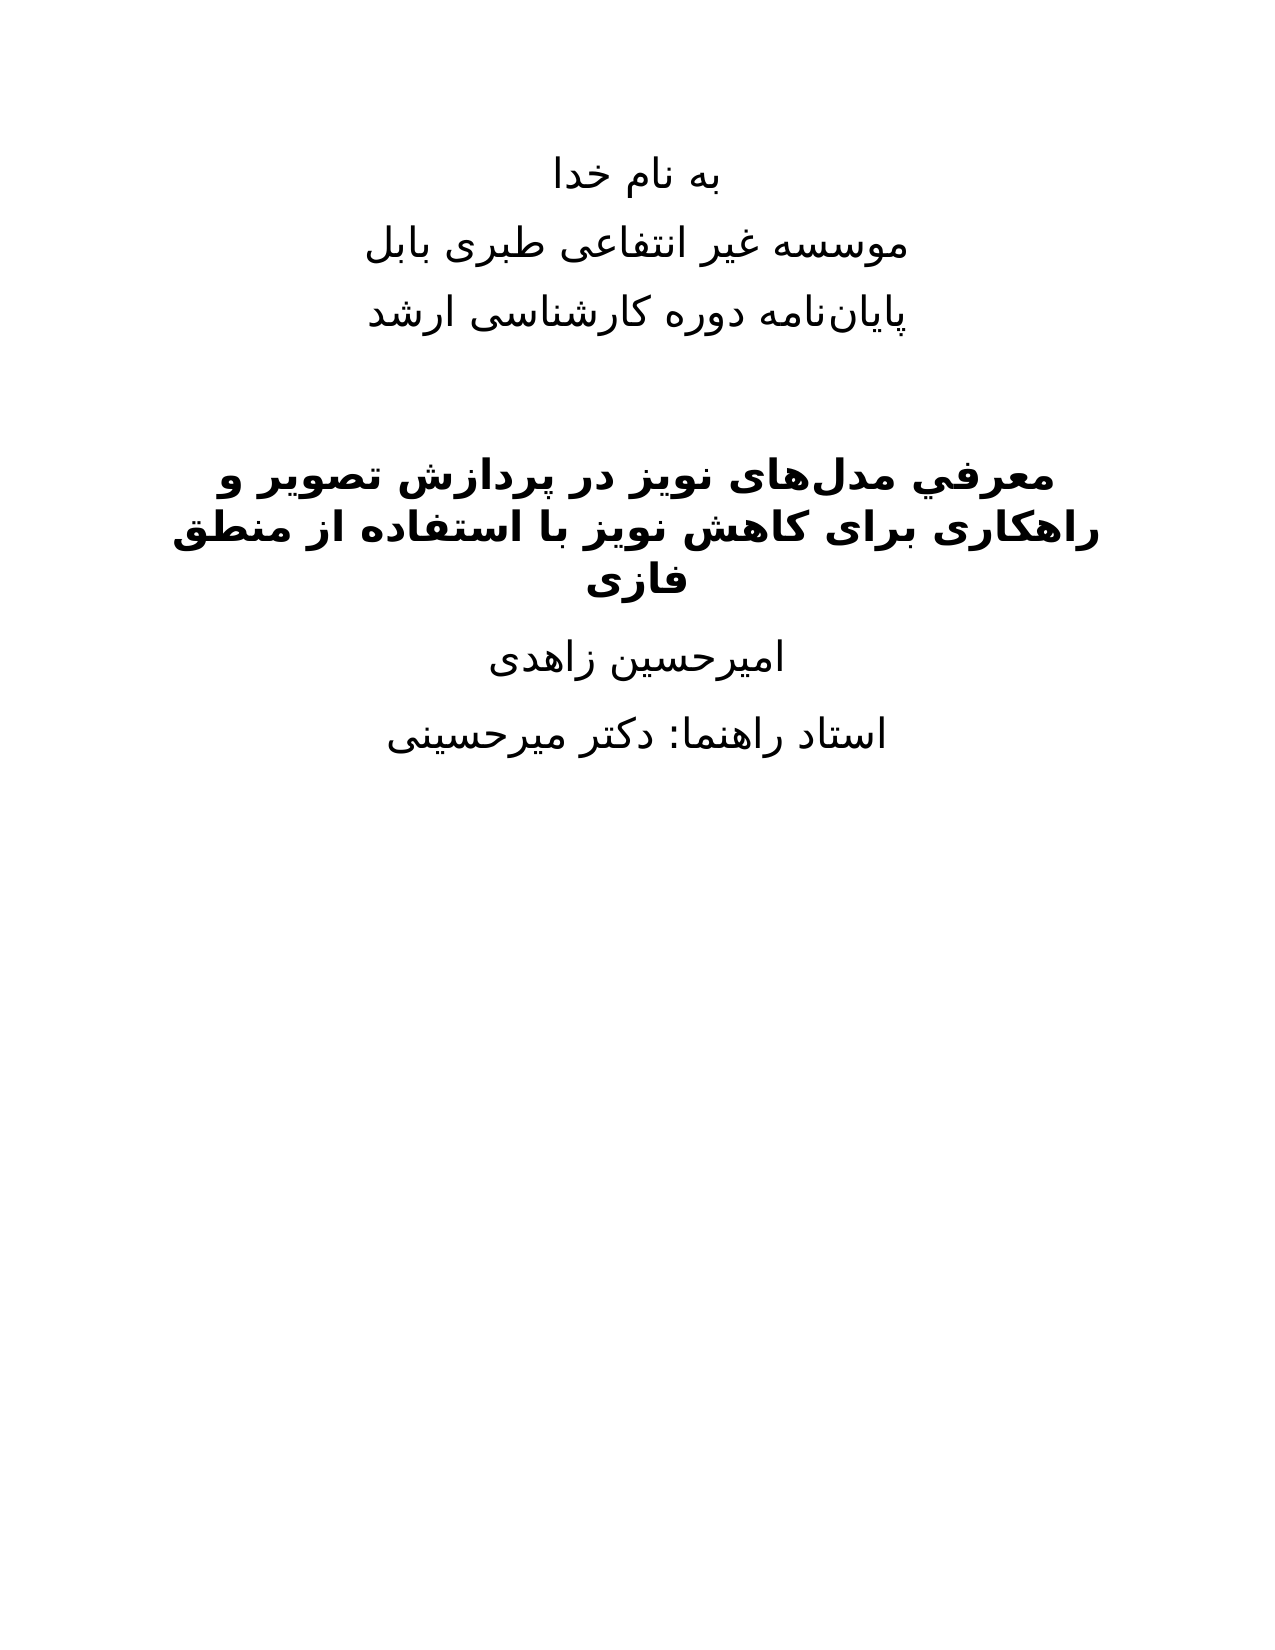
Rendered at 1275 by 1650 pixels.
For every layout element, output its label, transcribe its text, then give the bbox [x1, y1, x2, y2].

text به نام خدا [150, 150, 1125, 198]
text استاد راهنما: دکتر میرحسینی [150, 710, 1125, 758]
text موسسه غیر انتفاعی طبری بابل [150, 219, 1125, 268]
text امیرحسین زاهدی [150, 633, 1125, 681]
text معرفي مدل‌های نويز در پردازش تصوير و راهکاری برای كاهش نويز با استفاده از منطق فازی [150, 450, 1125, 604]
text پایان‌نامه دوره کارشناسی ارشد [150, 288, 1125, 337]
